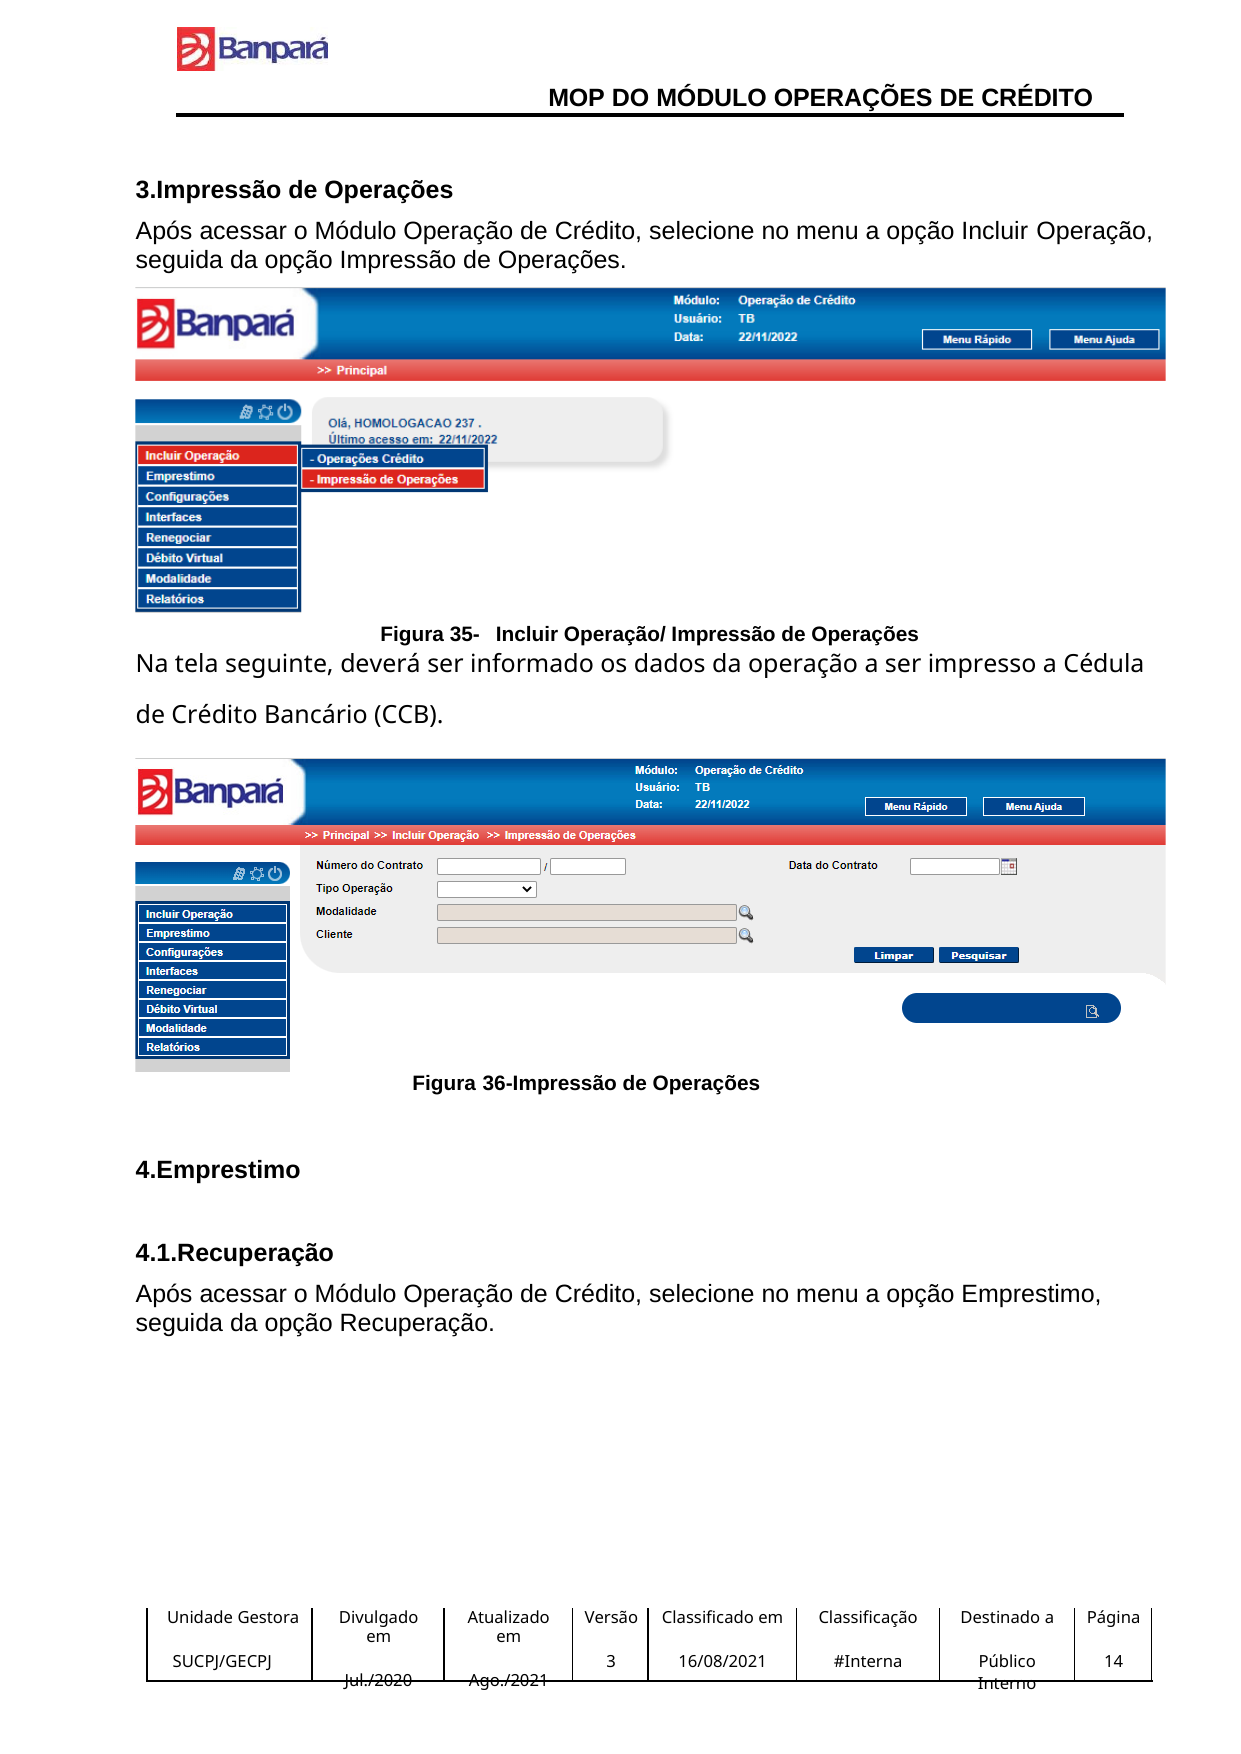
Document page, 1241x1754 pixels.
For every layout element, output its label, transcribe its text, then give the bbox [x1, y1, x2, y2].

picture [177, 27, 328, 71]
subtitle 4.1.Recuperação [135, 1238, 1165, 1267]
text Na tela seguinte, deverá ser informado os dados da operação a ser impresso a Cédula de Crédito Bancário (CCB). [135, 646, 1165, 731]
subtitle Após acessar o Módulo Operação de Crédito, selecione no menu a opção Emprestimo, seguida da opção Recuperação. [135, 1279, 1165, 1337]
picture [135, 286, 1166, 613]
text Figura 35- Incluir Operação/ Impressão de Operações [135, 622, 1164, 646]
picture [135, 756, 1166, 1072]
subtitle 4.Emprestimo [135, 1156, 1165, 1184]
subtitle Após acessar o Módulo Operação de Crédito, selecione no menu a opção Incluir Operação, seguida da opção Impressão de Operações. [135, 216, 1165, 274]
text Figura 36-Impressão de Operações [135, 1072, 1165, 1095]
subtitle 3.Impressão de Operações [135, 175, 1165, 204]
